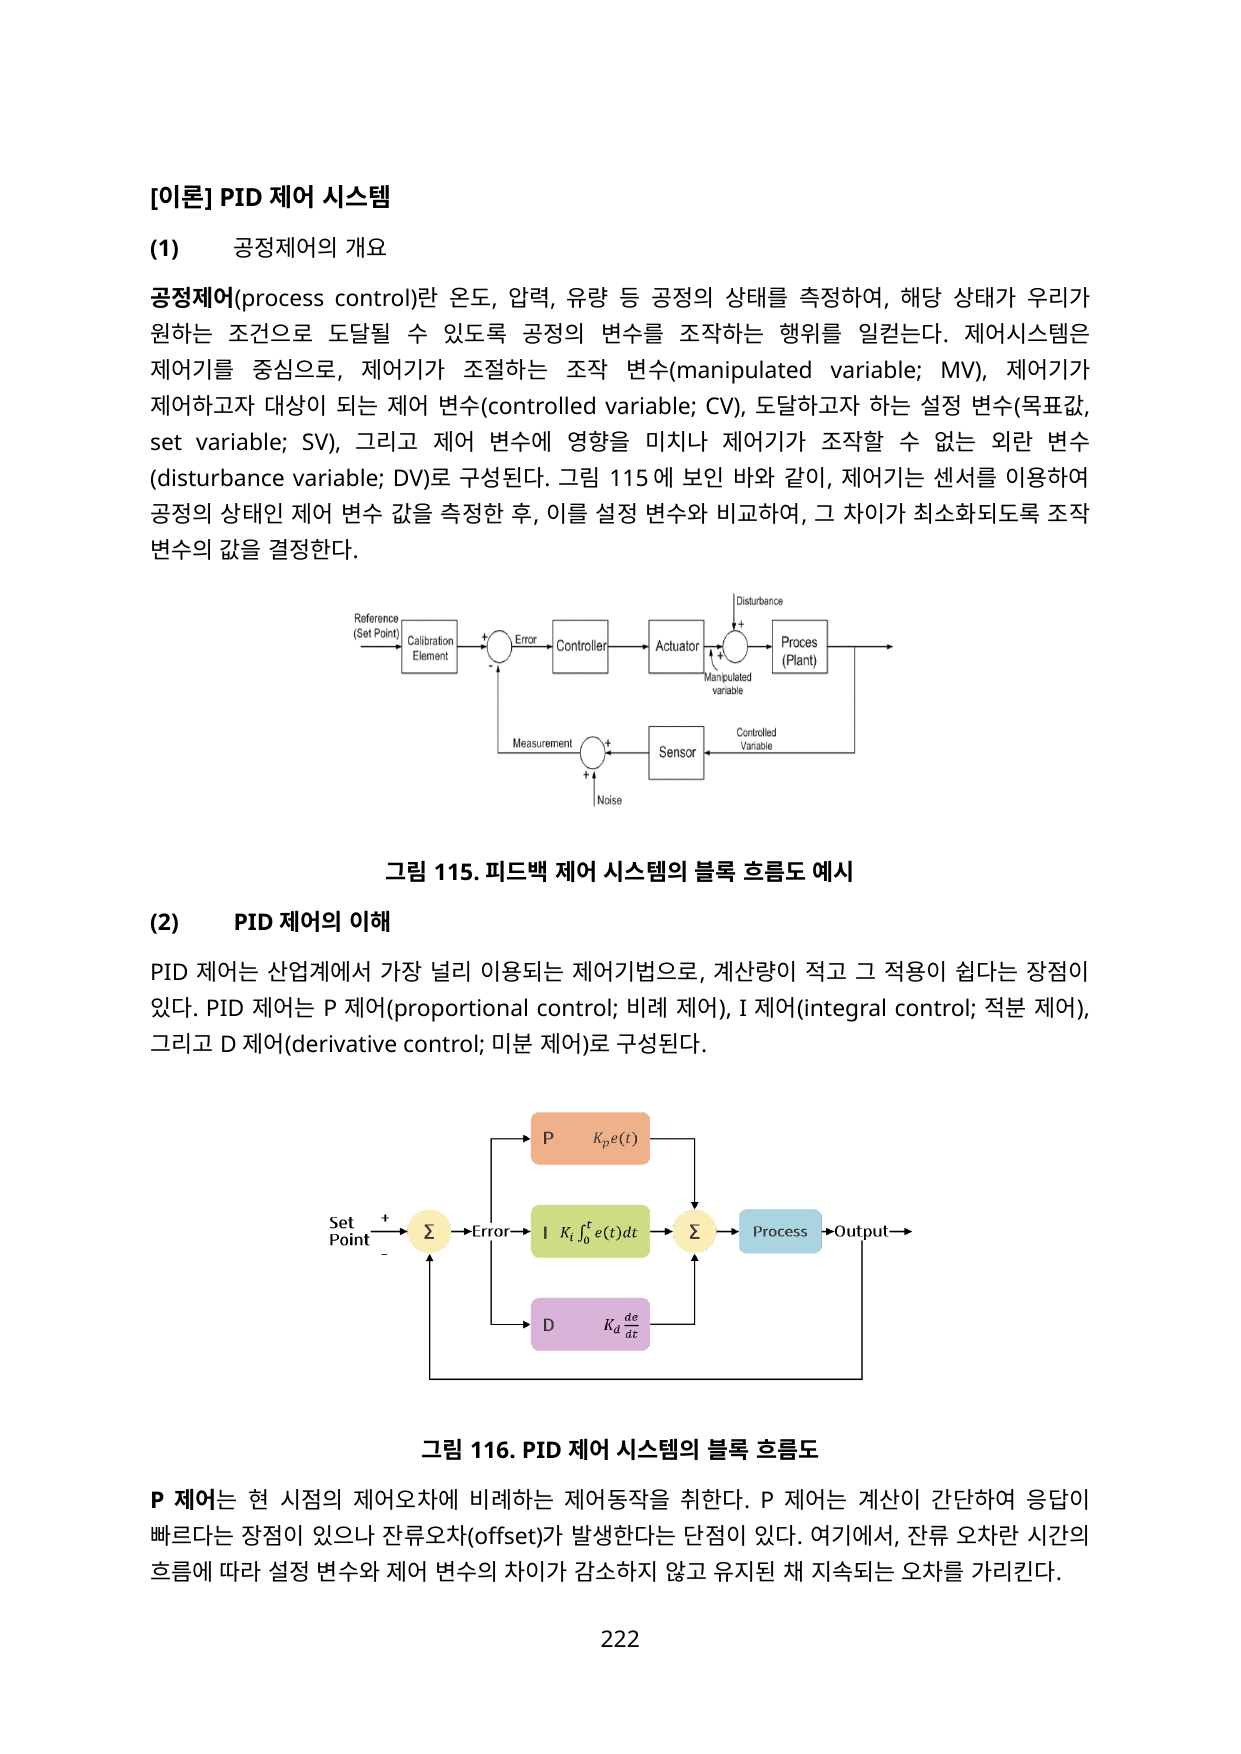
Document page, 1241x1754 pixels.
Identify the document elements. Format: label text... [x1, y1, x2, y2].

text PID 제어의 이해 [150, 904, 1090, 937]
text 공정제어(process control)란 온도, 압력, 유량 등 공정의 상태를 측정하여, 해당 상태가 우리가 원하는 조건으로 도달될 수 있도록 공정의 변수를 조작하는 행위를 일컫는다. 제어시스템은 제어기를 중심으로, 제어기가 조절하는 조작 변수(manipulated variable; MV), 제어기가 제어하고자 대상이 되는 제어 변수(controlled variable; CV), 도달하고자 하는 설정 변수(목표값, set variable; SV), 그리고 제어 변수에 영향을 미치나 제어기가 조작할 수 없는 외란 변수(disturbance variable; DV)로 구성된다. 그림 102에 보인 바와 같이, 제어기는 센서를 이용하여 공정의 상태인 제어 변수 값을 측정한 후, 이를 설정 변수와 비교하여, 그 차이가 최소화되도록 조작 변수의 값을 결정한다. [150, 280, 1090, 565]
text P 제어는 현 시점의 제어오차에 비례하는 제어동작을 취한다. P 제어는 계산이 간단하여 응답이 빠르다는 장점이 있으나 잔류오차(offset)가 발생한다는 단점이 있다. 여기에서, 잔류 오차란 시간의 흐름에 따라 설정 변수와 제어 변수의 차이가 감소하지 않고 유지된 채 지속되는 오차를 가리킨다. [150, 1482, 1090, 1587]
list 공정제어의 개요 [150, 230, 1090, 263]
picture [345, 584, 895, 835]
subtitle [이론] PID 제어 시스템 [150, 177, 1090, 213]
text PID 제어는 산업계에서 가장 널리 이용되는 제어기법으로, 계산량이 적고 그 적용이 쉽다는 장점이 있다. PID 제어는 P 제어(proportional control; 비례 제어), I 제어(integral control; 적분 제어), 그리고 D 제어(derivative control; 미분 제어)로 구성된다. [150, 954, 1090, 1059]
picture [320, 1078, 920, 1413]
